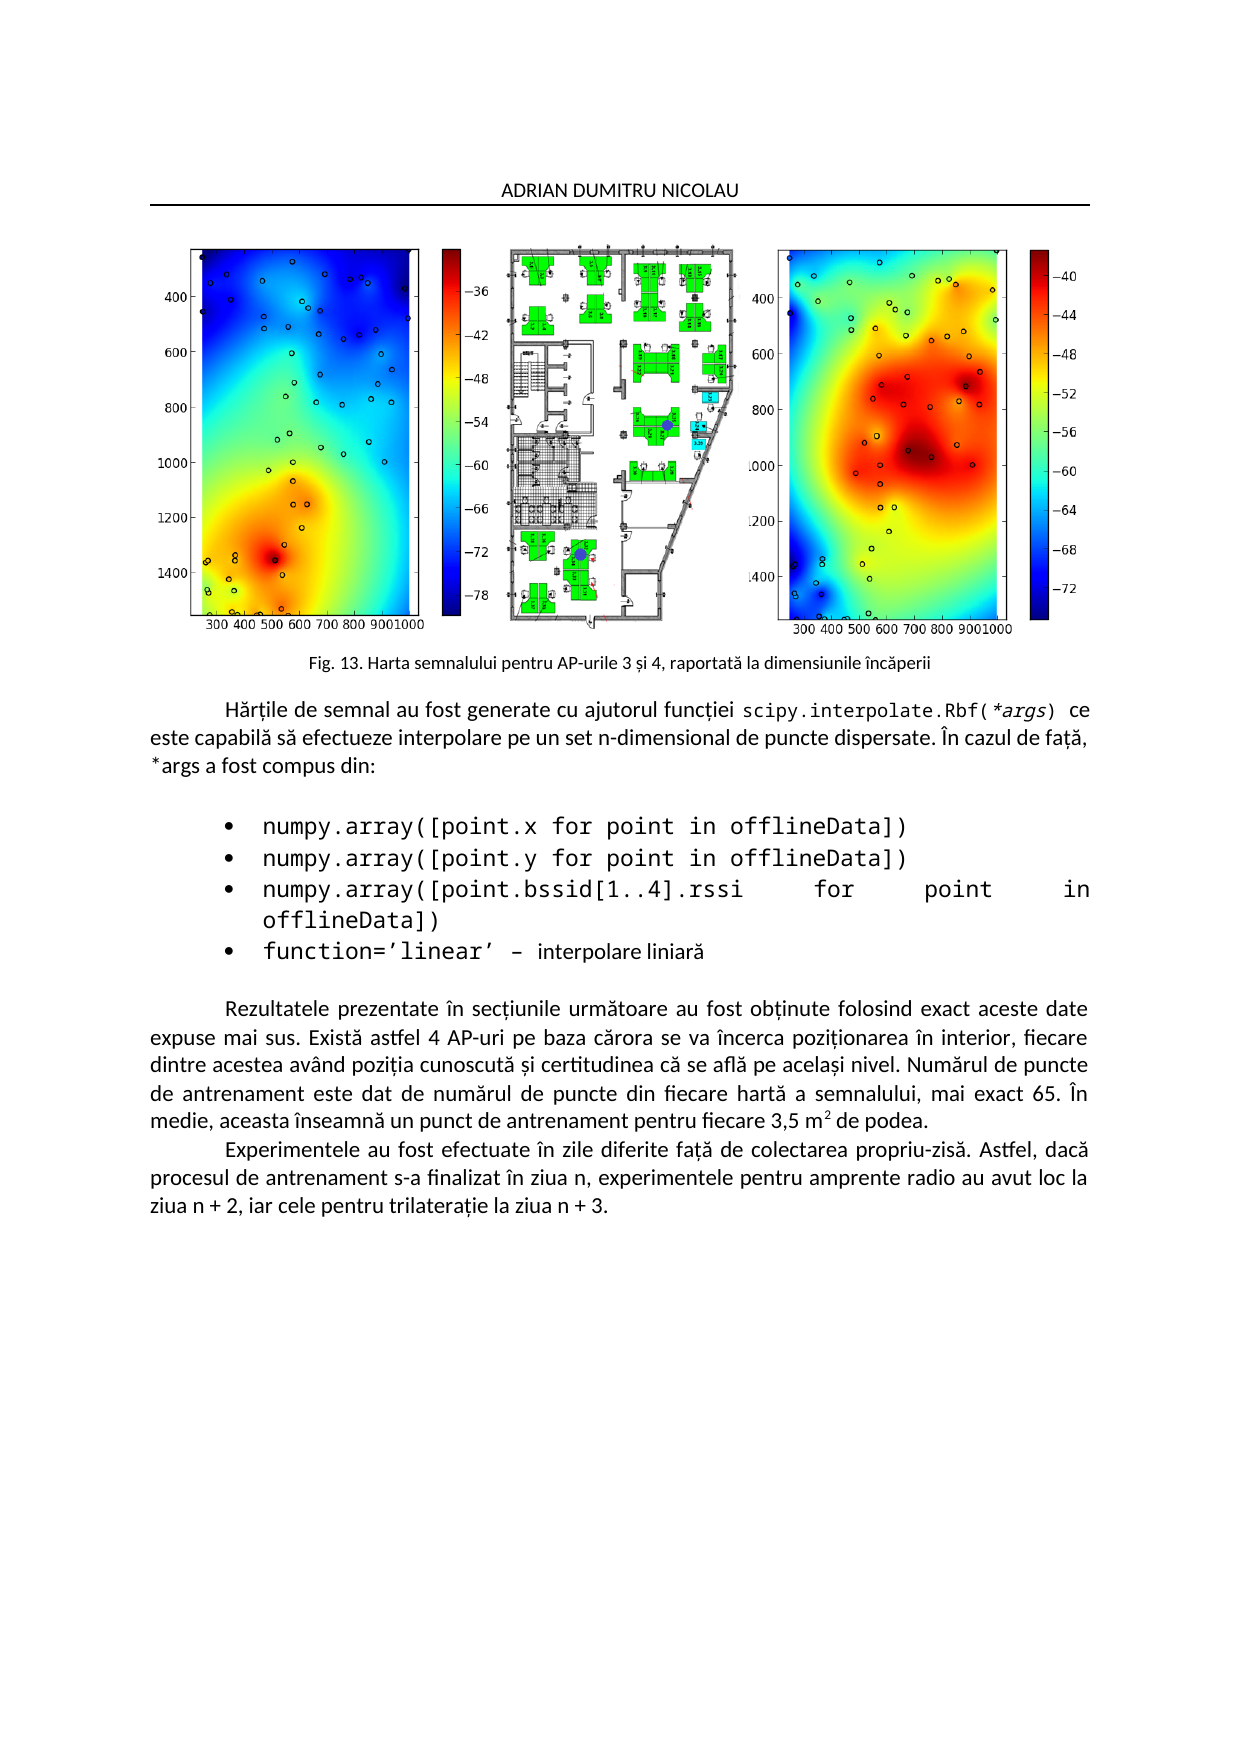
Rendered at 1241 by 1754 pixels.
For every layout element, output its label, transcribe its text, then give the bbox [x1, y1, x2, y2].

text Fig. 13. Harta semnalului pentru AP-urile 3 și 4, raportată la dimensiunile încăperii [150, 652, 1090, 674]
picture [150, 231, 1090, 652]
list numpy.array([point.y for point in offlineData]) [225, 842, 1090, 873]
text Hărțile de semnal au fost generate cu ajutorul funcției scipy.interpolate.Rbf(*args) ce este capabilă să efectueze interpolare pe un set n-dimensional de puncte dispersate. În cazul de față, *args a fost compus din: [150, 695, 1090, 779]
text Experimentele au fost efectuate în zile diferite față de colectarea propriu-zisă. Astfel, dacă procesul de antrenament s-a finalizat în ziua n, experimentele pentru amprente radio au avut loc la ziua n + 2, iar cele pentru trilaterație la ziua n + 3. [150, 1135, 1090, 1219]
text Rezultatele prezentate în secțiunile următoare au fost obținute folosind exact aceste date expuse mai sus. Există astfel 4 AP-uri pe baza cărora se va încerca poziționarea în interior, fiecare dintre acestea având poziția cunoscută și certitudinea că se află pe același nivel. Numărul de puncte de antrenament este dat de numărul de puncte din fiecare hartă a semnalului, mai exact 65. În medie, aceasta înseamnă un punct de antrenament pentru fiecare 3,5 m2 de podea. [150, 994, 1090, 1135]
list numpy.array([point.bssid[1..4].rssi for point in offlineData]) [225, 873, 1090, 935]
list function=’linear’ – interpolare liniară [225, 935, 1090, 967]
list numpy.array([point.x for point in offlineData]) [225, 810, 1090, 842]
